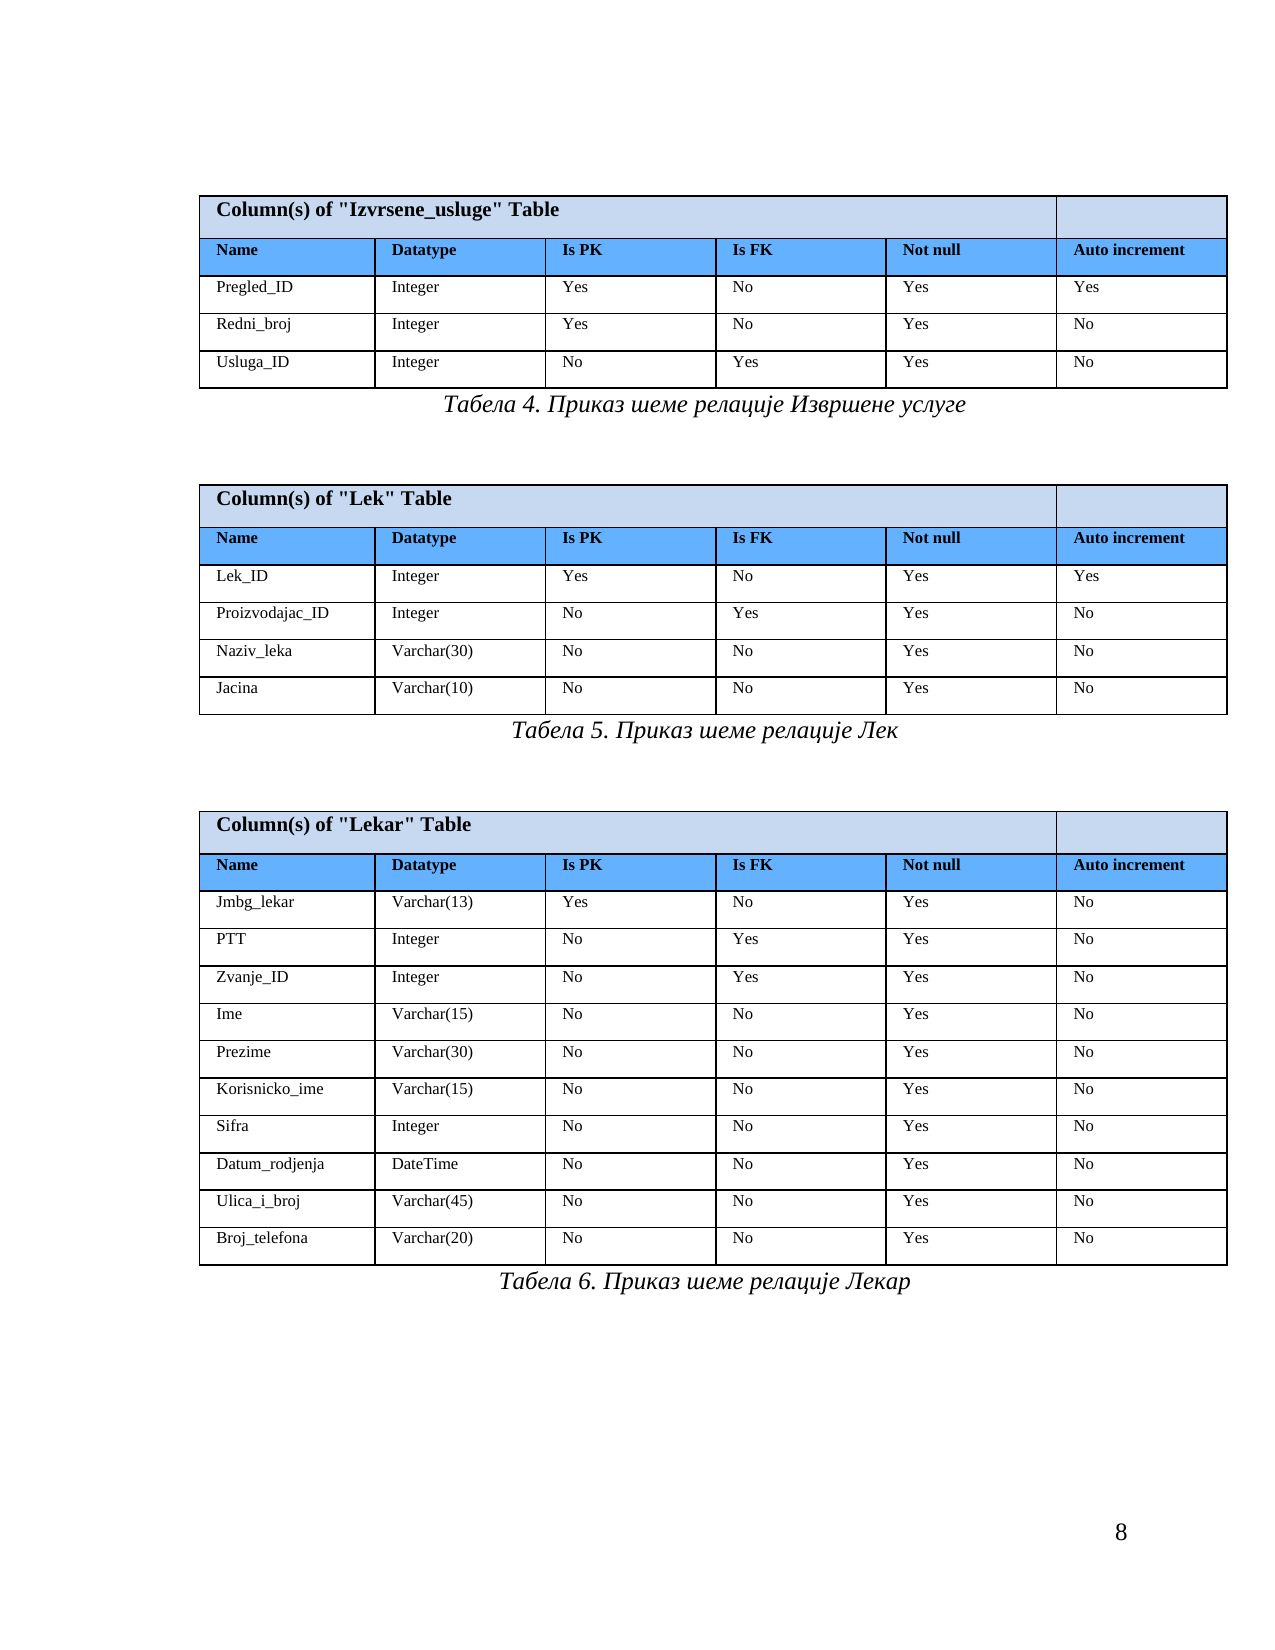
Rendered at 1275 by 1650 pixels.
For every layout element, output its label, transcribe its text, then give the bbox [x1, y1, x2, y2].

table_cell No [1057, 1079, 1226, 1114]
table_cell Datatype [376, 239, 545, 275]
table_cell Auto increment [1057, 855, 1226, 890]
table_cell No [1057, 1041, 1226, 1077]
table_cell Is PK [546, 855, 715, 890]
table_cell Varchar(15) [376, 1004, 545, 1040]
table_cell No [717, 1116, 885, 1152]
table_cell Redni_broj [200, 314, 374, 350]
table_cell Integer [376, 352, 545, 387]
table_cell Is FK [717, 528, 885, 564]
table_cell Lek_ID [200, 566, 374, 601]
table_cell Yes [887, 892, 1056, 928]
table_cell Yes [717, 967, 885, 1002]
table_cell Ulica_i_broj [200, 1191, 374, 1227]
table_cell Yes [1057, 277, 1226, 312]
table_cell Auto increment [1057, 239, 1226, 275]
table_cell Yes [887, 1228, 1056, 1264]
table_cell Integer [376, 603, 545, 639]
table_cell Varchar(30) [376, 640, 545, 676]
table_cell No [546, 1154, 715, 1189]
table_cell No [717, 892, 885, 928]
table_cell Sifra [200, 1116, 374, 1152]
table_cell Yes [1057, 566, 1226, 601]
table_cell No [717, 678, 885, 713]
table_cell Naziv_leka [200, 640, 374, 676]
table_cell No [546, 1041, 715, 1077]
table_cell No [546, 1079, 715, 1114]
table_cell Yes [887, 1079, 1056, 1114]
table_header [1057, 486, 1226, 527]
table_cell Yes [887, 1154, 1056, 1189]
table_cell Integer [376, 277, 545, 312]
table_cell No [717, 640, 885, 676]
table_cell Yes [887, 1004, 1056, 1040]
table_cell No [1057, 1004, 1226, 1040]
table_cell Datum_rodjenja [200, 1154, 374, 1189]
table_header [1057, 197, 1226, 238]
table_cell No [1057, 352, 1226, 387]
table_cell Yes [717, 352, 885, 387]
table_cell Integer [376, 314, 545, 350]
table_cell No [1057, 1191, 1226, 1227]
table_cell No [717, 1154, 885, 1189]
table_cell Usluga_ID [200, 352, 374, 387]
table_cell No [546, 1116, 715, 1152]
table_cell Jmbg_lekar [200, 892, 374, 928]
table_cell No [546, 640, 715, 676]
table_cell Is PK [546, 239, 715, 275]
table_cell PTT [200, 929, 374, 965]
table_cell No [717, 1004, 885, 1040]
table_header Column(s) of "Izvrsene_usluge" Table [200, 197, 1056, 238]
table_cell Yes [887, 352, 1056, 387]
table_cell Yes [546, 892, 715, 928]
table_cell No [1057, 1154, 1226, 1189]
table_cell Yes [887, 314, 1056, 350]
table_cell Ime [200, 1004, 374, 1040]
table_cell Yes [546, 566, 715, 601]
table_cell No [546, 603, 715, 639]
table_cell Yes [717, 603, 885, 639]
table_cell No [546, 352, 715, 387]
table_cell No [1057, 314, 1226, 350]
table_cell Yes [887, 1041, 1056, 1077]
table_cell Varchar(30) [376, 1041, 545, 1077]
table_cell Not null [887, 528, 1056, 564]
table_cell Jacina [200, 678, 374, 713]
table_cell Integer [376, 1116, 545, 1152]
table_cell Yes [887, 277, 1056, 312]
table_cell No [1057, 929, 1226, 965]
table_cell DateTime [376, 1154, 545, 1189]
table_cell Name [200, 855, 374, 890]
table_cell Integer [376, 967, 545, 1002]
text Табела 4. Приказ шеме релације Извршене услуге [207, 389, 1127, 418]
table_cell No [1057, 1116, 1226, 1152]
table_cell Is FK [717, 239, 885, 275]
table_cell Name [200, 528, 374, 564]
table_cell Yes [887, 603, 1056, 639]
table_cell No [546, 1191, 715, 1227]
table_cell Datatype [376, 855, 545, 890]
table_cell No [546, 929, 715, 965]
table_cell Yes [887, 678, 1056, 713]
text Табела 5. Приказ шеме релације Лек [207, 715, 1127, 744]
table_cell Varchar(20) [376, 1228, 545, 1264]
table_header Column(s) of "Lekar" Table [200, 812, 1056, 853]
table_cell Yes [887, 1116, 1056, 1152]
table_cell No [1057, 640, 1226, 676]
table_cell No [546, 678, 715, 713]
table_cell Integer [376, 929, 545, 965]
table_cell No [546, 1228, 715, 1264]
table_cell Prezime [200, 1041, 374, 1077]
table_cell Is PK [546, 528, 715, 564]
table_cell Yes [887, 967, 1056, 1002]
table_cell No [1057, 892, 1226, 928]
table_cell Yes [717, 929, 885, 965]
table_cell Korisnicko_ime [200, 1079, 374, 1114]
table_cell No [717, 314, 885, 350]
table_header [1057, 812, 1226, 853]
table_cell Yes [546, 277, 715, 312]
table_cell Not null [887, 239, 1056, 275]
table_cell No [546, 967, 715, 1002]
table_cell No [717, 1228, 885, 1264]
table_cell Yes [887, 1191, 1056, 1227]
table_cell Yes [887, 929, 1056, 965]
table_cell Not null [887, 855, 1056, 890]
table_cell Pregled_ID [200, 277, 374, 312]
table_cell Varchar(45) [376, 1191, 545, 1227]
table_cell No [717, 277, 885, 312]
table_cell Varchar(10) [376, 678, 545, 713]
table_cell Integer [376, 566, 545, 601]
table_cell No [546, 1004, 715, 1040]
table_cell Varchar(15) [376, 1079, 545, 1114]
table_cell Varchar(13) [376, 892, 545, 928]
table_cell No [1057, 1228, 1226, 1264]
table_cell No [717, 566, 885, 601]
table_cell No [1057, 603, 1226, 639]
table_cell Datatype [376, 528, 545, 564]
table_cell No [1057, 967, 1226, 1002]
table_cell Proizvodajac_ID [200, 603, 374, 639]
table_cell Broj_telefona [200, 1228, 374, 1264]
table_header Column(s) of "Lek" Table [200, 486, 1056, 527]
table_cell No [717, 1191, 885, 1227]
table_cell Zvanje_ID [200, 967, 374, 1002]
table_cell Yes [887, 566, 1056, 601]
table_cell Yes [887, 640, 1056, 676]
table_cell Yes [546, 314, 715, 350]
table_cell No [1057, 678, 1226, 713]
table_cell No [717, 1041, 885, 1077]
text Табела 6. Приказ шеме релације Лекар [207, 1266, 1127, 1294]
table_cell Auto increment [1057, 528, 1226, 564]
table_cell No [717, 1079, 885, 1114]
table_cell Is FK [717, 855, 885, 890]
table_cell Name [200, 239, 374, 275]
